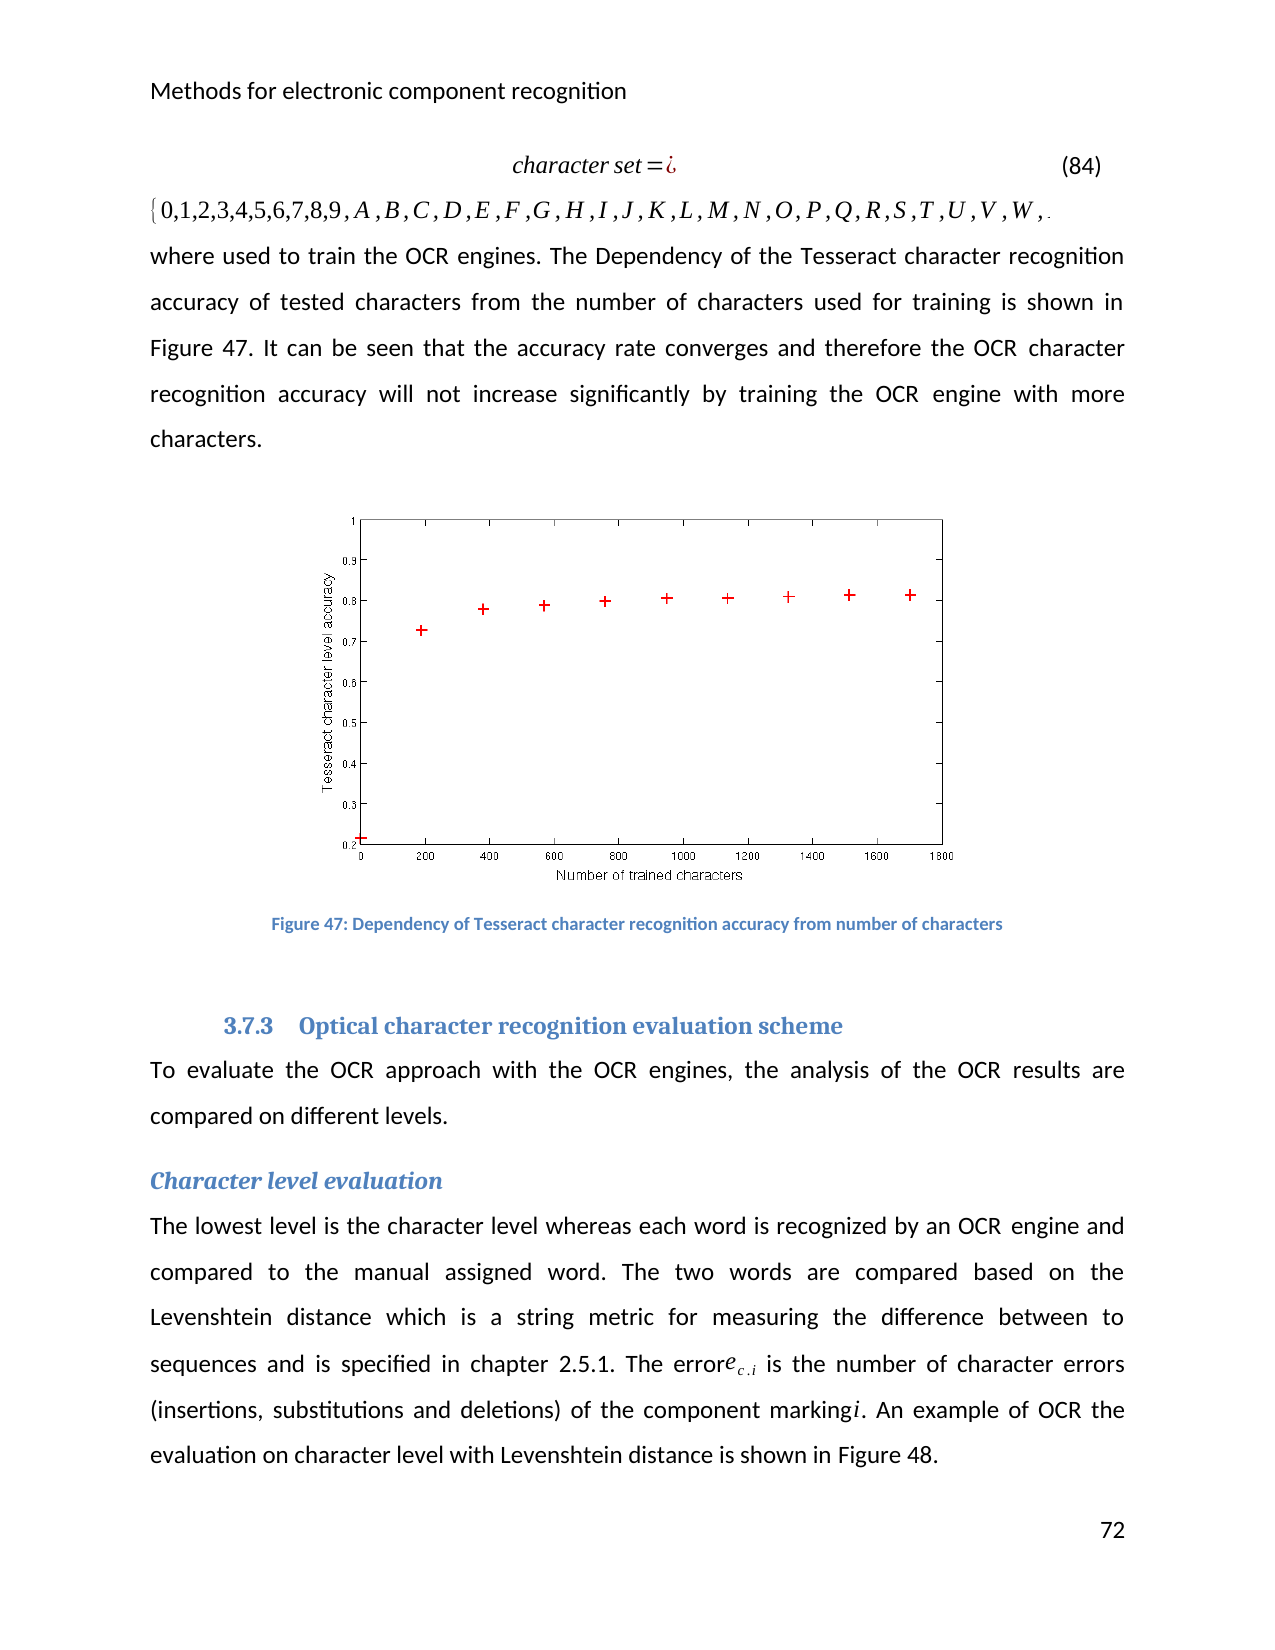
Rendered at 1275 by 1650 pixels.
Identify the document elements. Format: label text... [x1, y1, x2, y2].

subtitle Character level evaluation [150, 1167, 1125, 1196]
table_header [139, 150, 1050, 241]
subtitle Optical character recognition evaluation scheme [224, 1012, 1125, 1040]
text where used to train the OCR engines. The Dependency of the Tesseract character recognition accuracy of tested characters from the number of characters used for training is shown in Figure 47. It can be seen that the accuracy rate converges and therefore the OCR character recognition accuracy will not increase significantly by training the OCR engine with more characters. [150, 241, 1125, 454]
text To evaluate the OCR approach with the OCR engines, the analysis of the OCR results are compared on different levels. [150, 1055, 1125, 1131]
picture [262, 490, 1013, 887]
text The lowest level is the character level whereas each word is recognized by an OCR engine and compared to the manual assigned word. The two words are compared based on the Levenshtein distance which is a string metric for measuring the difference between to sequences and is specified in chapter 2.5.1. The error is the number of character errors (insertions, substitutions and deletions) of the component marking. An example of OCR the evaluation on character level with Levenshtein distance is shown in Figure 48. [150, 1210, 1125, 1470]
